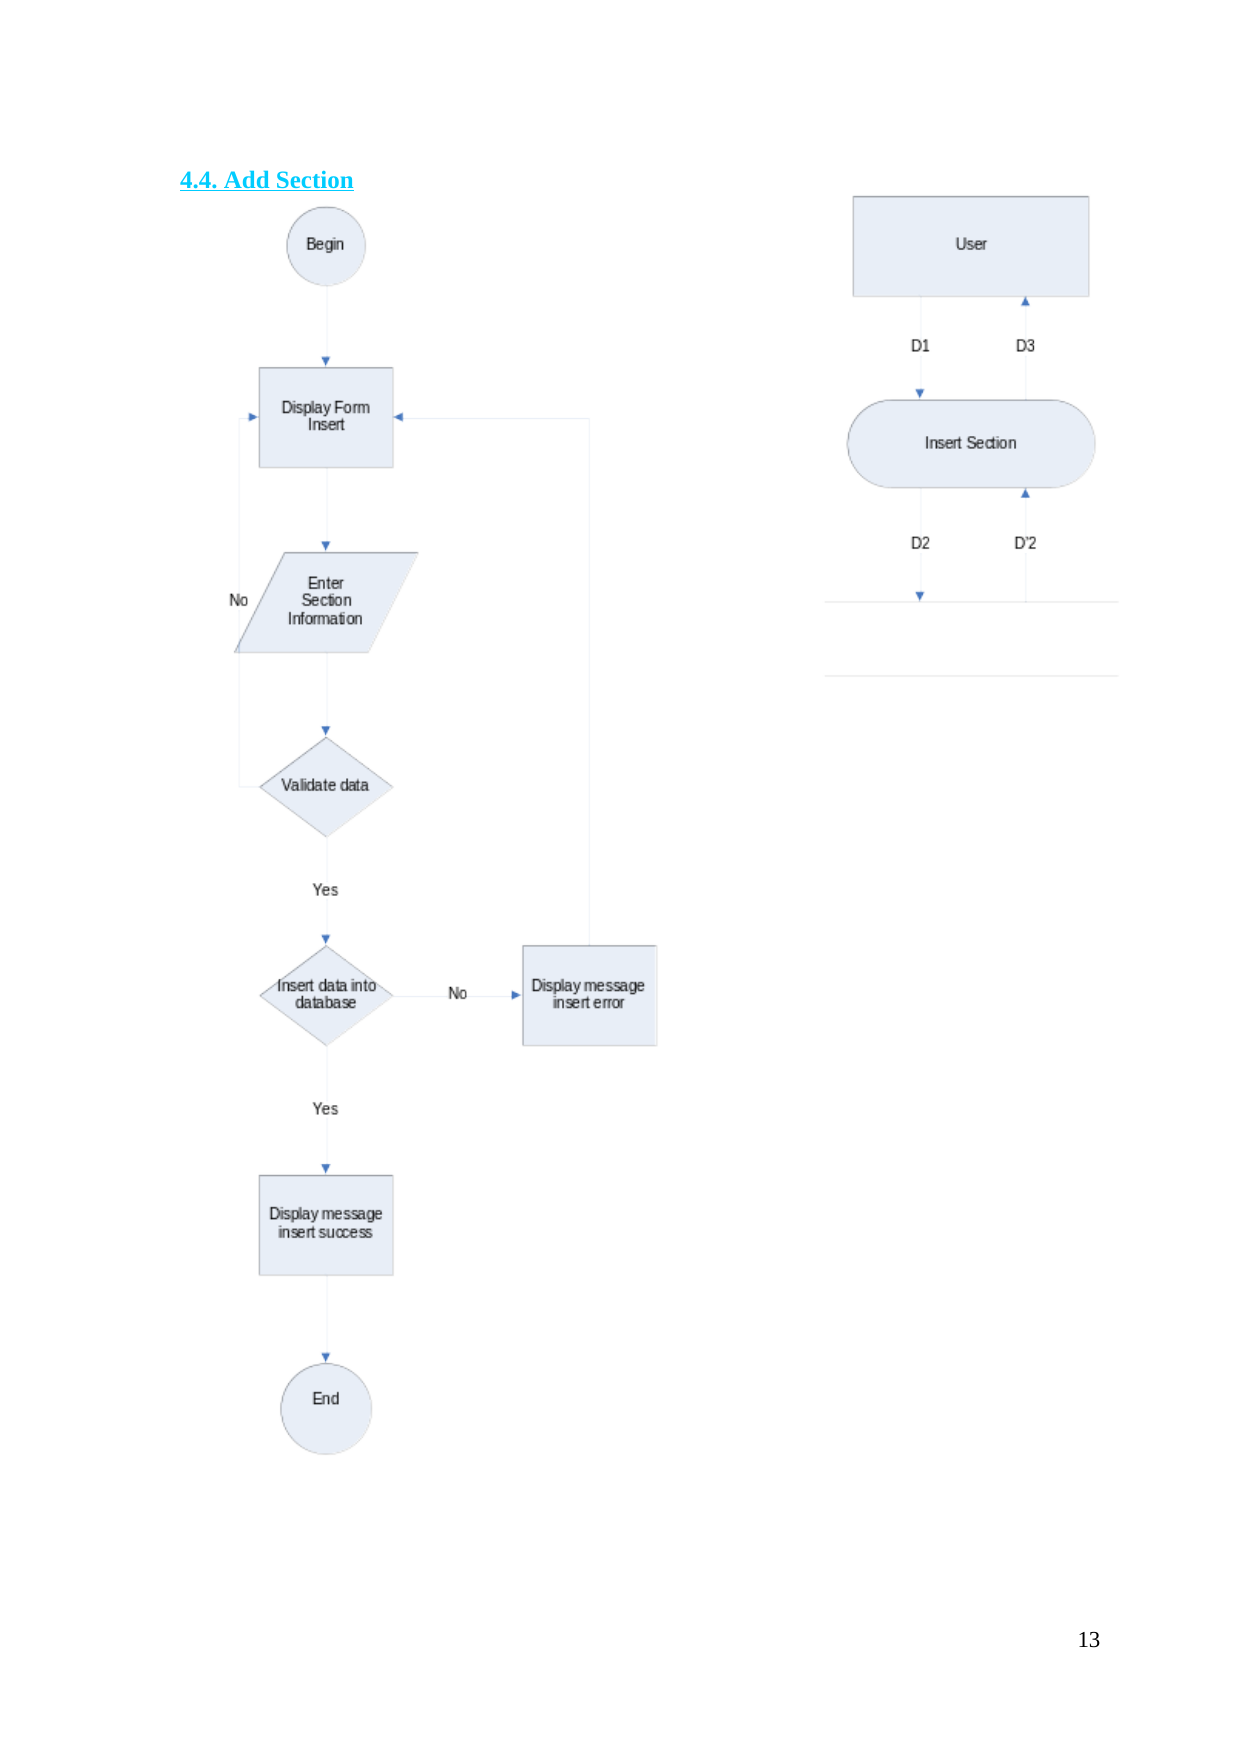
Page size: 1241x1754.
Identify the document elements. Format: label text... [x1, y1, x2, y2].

text 4.4. Add Section [180, 165, 1120, 194]
